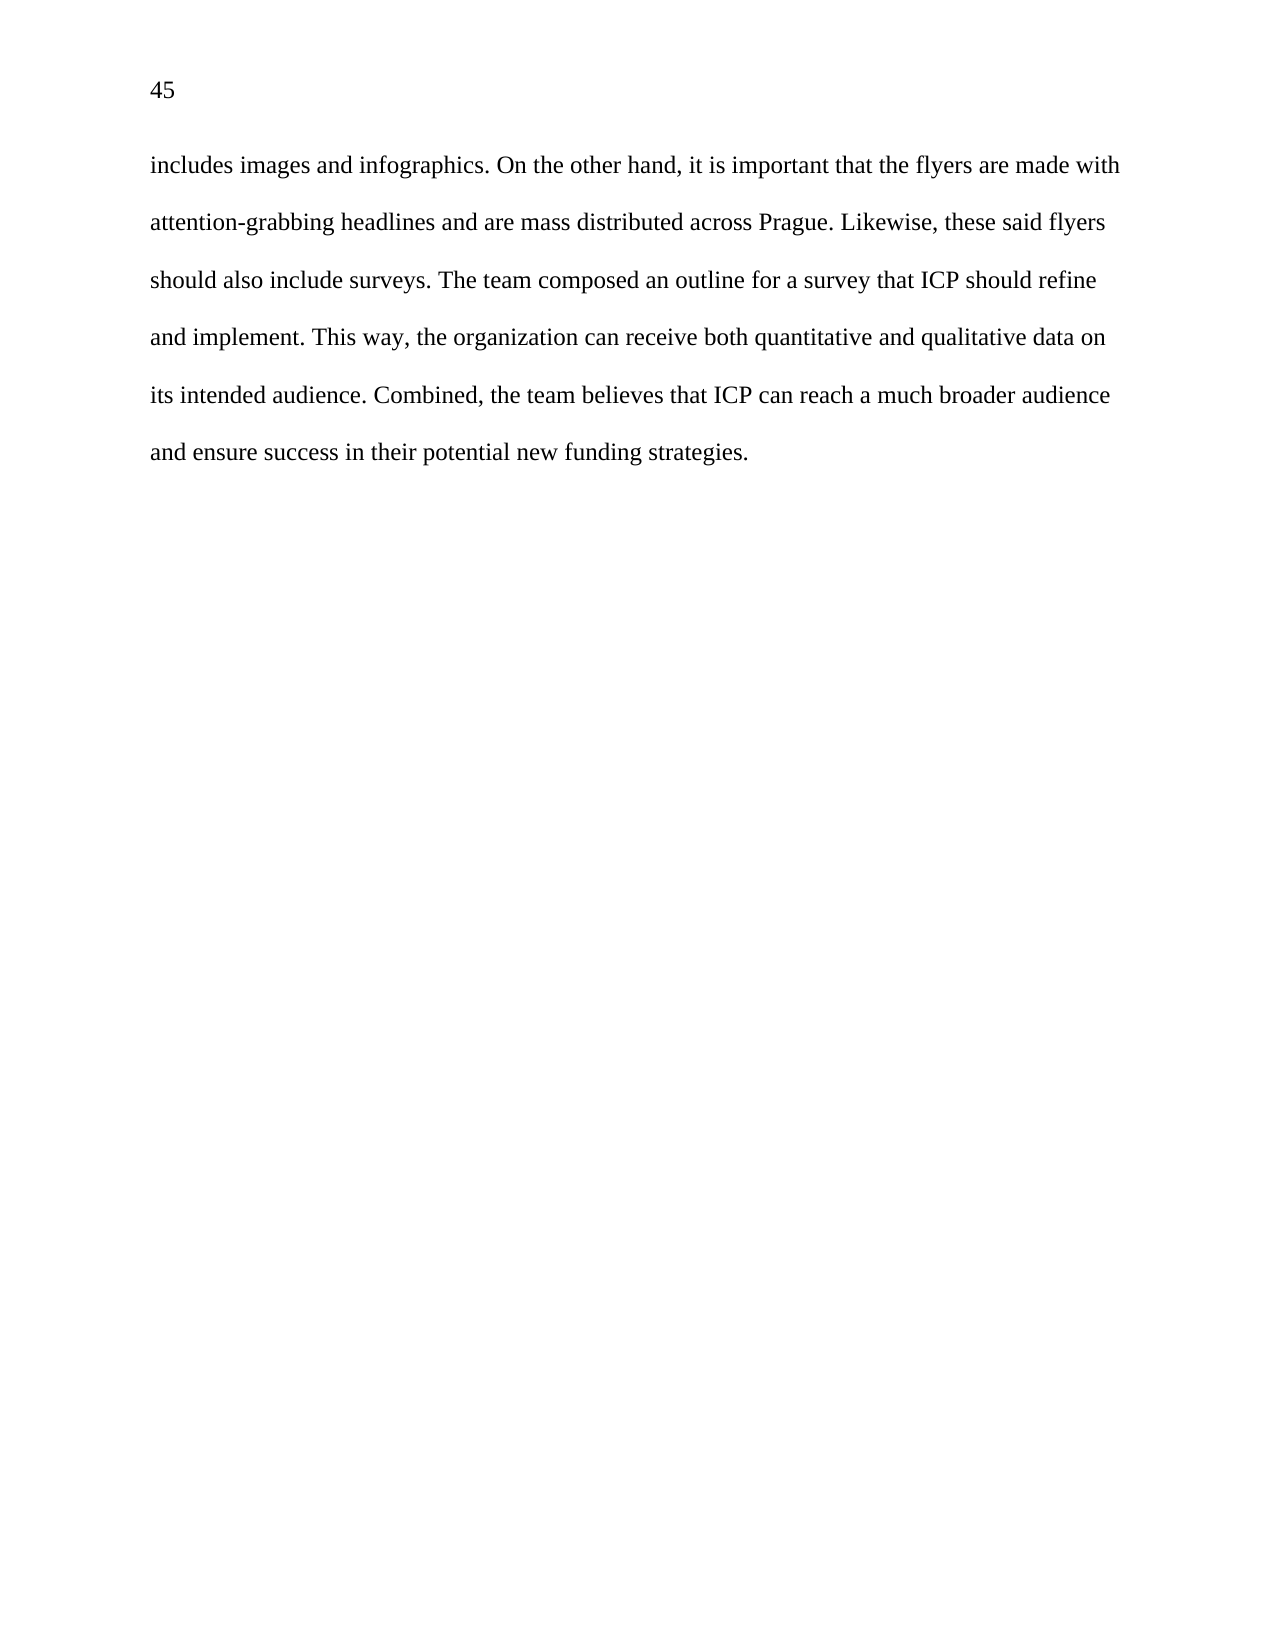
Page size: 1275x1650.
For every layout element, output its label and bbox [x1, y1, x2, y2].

text [150, 150, 1125, 466]
